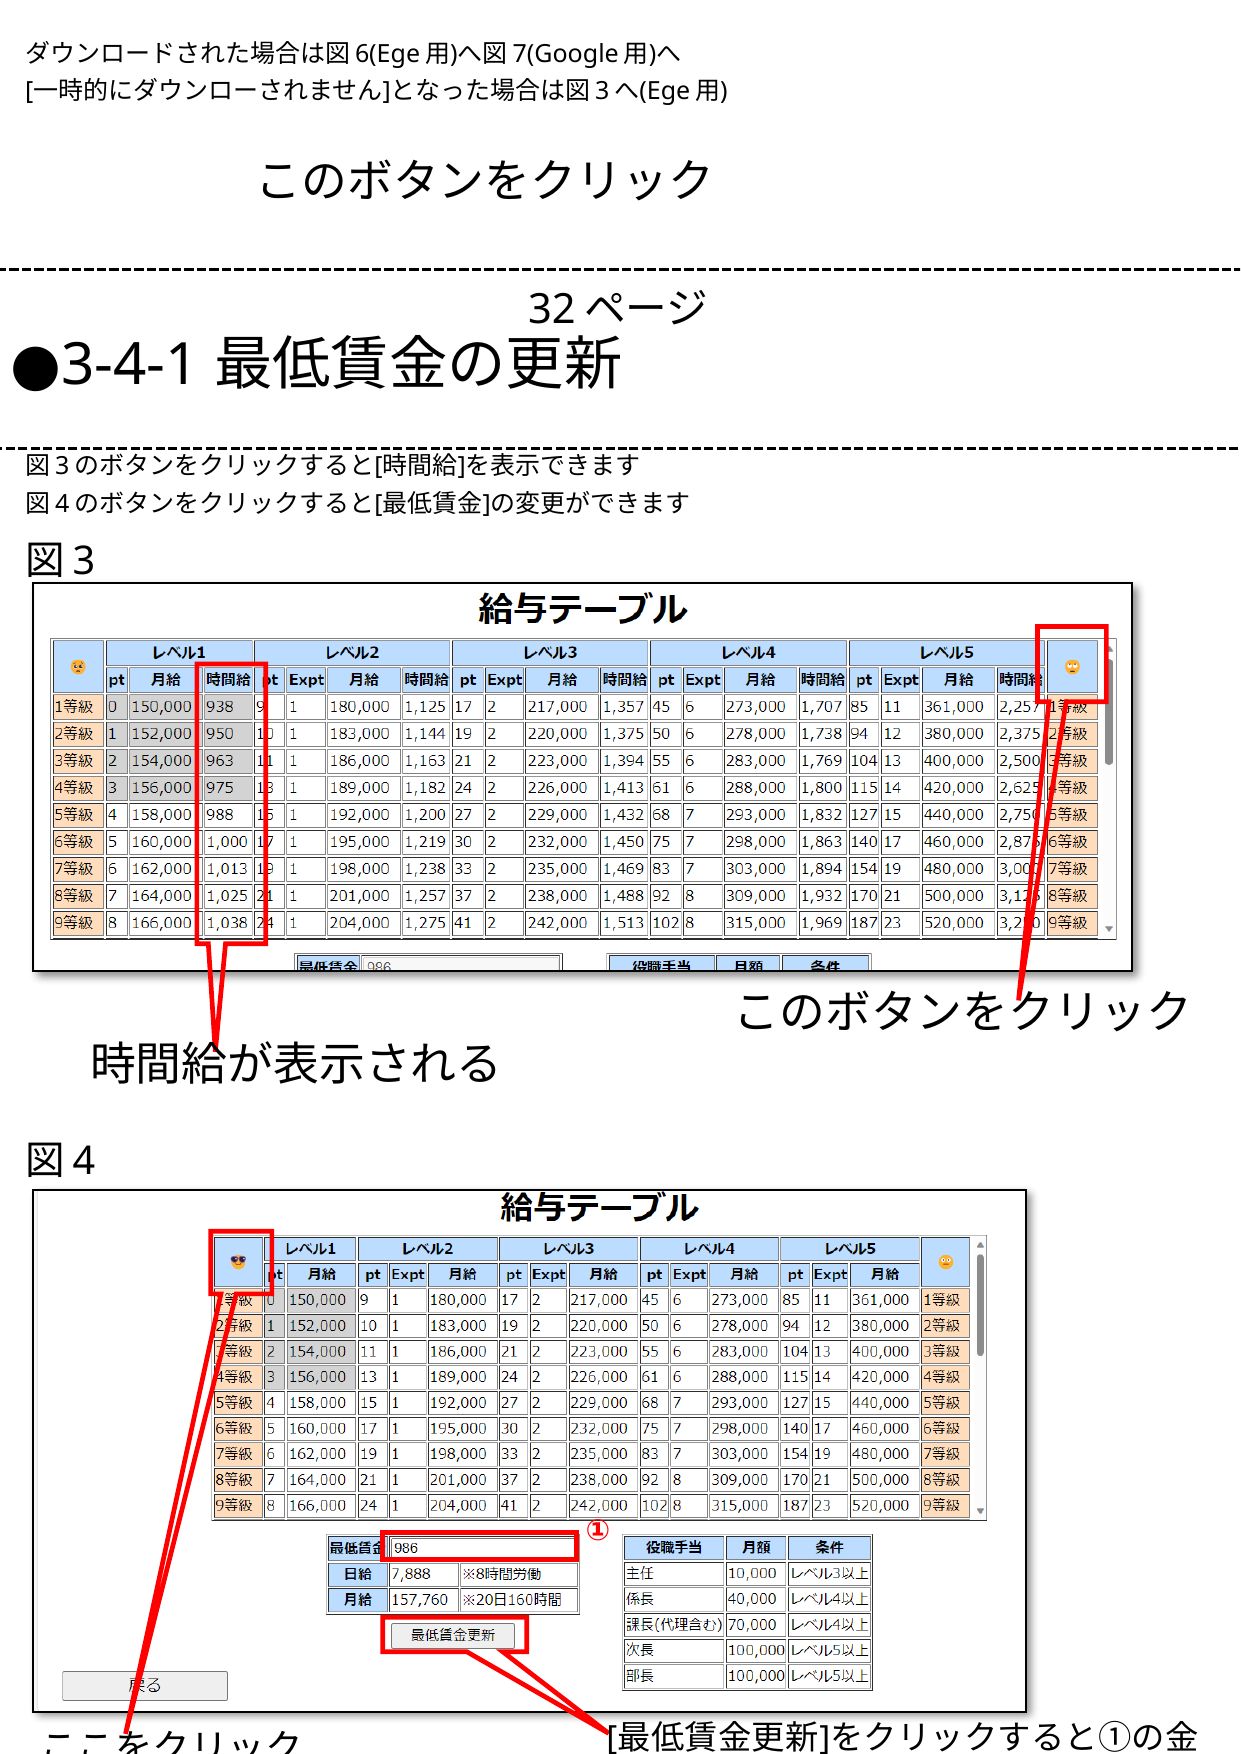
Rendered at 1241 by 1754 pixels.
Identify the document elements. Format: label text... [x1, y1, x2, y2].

picture [386, 1620, 569, 1707]
text 図4 [25, 1120, 1215, 1195]
text [一時的にダウンローされません]となった場合は図3へ(Ege用) [25, 70, 1215, 108]
picture [34, 1191, 1025, 1711]
text ダウンロードされた場合は図6(Ege用)へ図7(Google用)へ [25, 33, 1215, 70]
picture [200, 667, 263, 970]
picture [1033, 843, 1040, 888]
picture [172, 1234, 269, 1535]
text 図3のボタンをクリックすると[時間給]を表示できます [25, 445, 1215, 483]
picture [1038, 629, 1104, 841]
picture [34, 584, 1131, 970]
text 図4のボタンをクリックすると[最低賃金]の変更ができます [25, 483, 1215, 520]
text 図3 [25, 520, 1215, 595]
